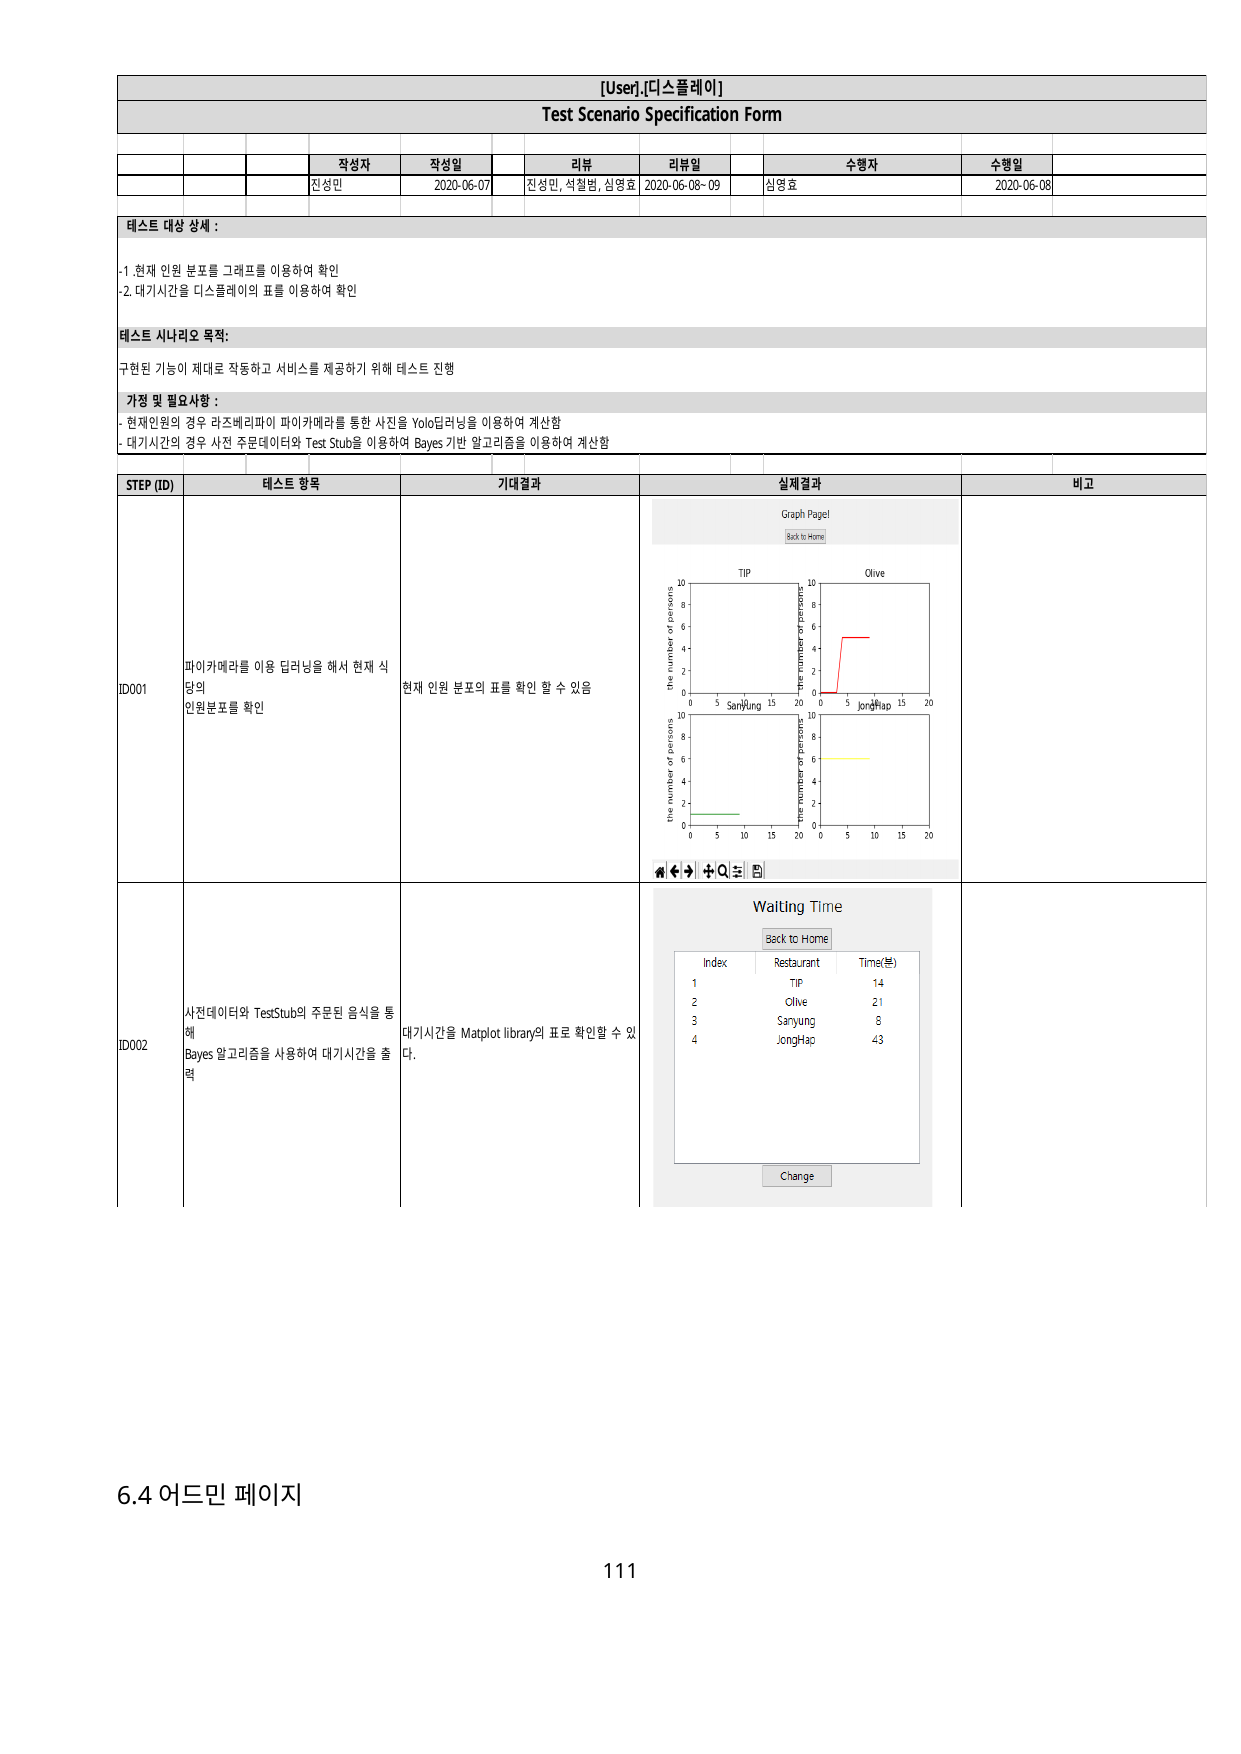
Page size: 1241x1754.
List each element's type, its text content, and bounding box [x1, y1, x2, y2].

text 6.4 어드민 페이지 [117, 1476, 1165, 1512]
